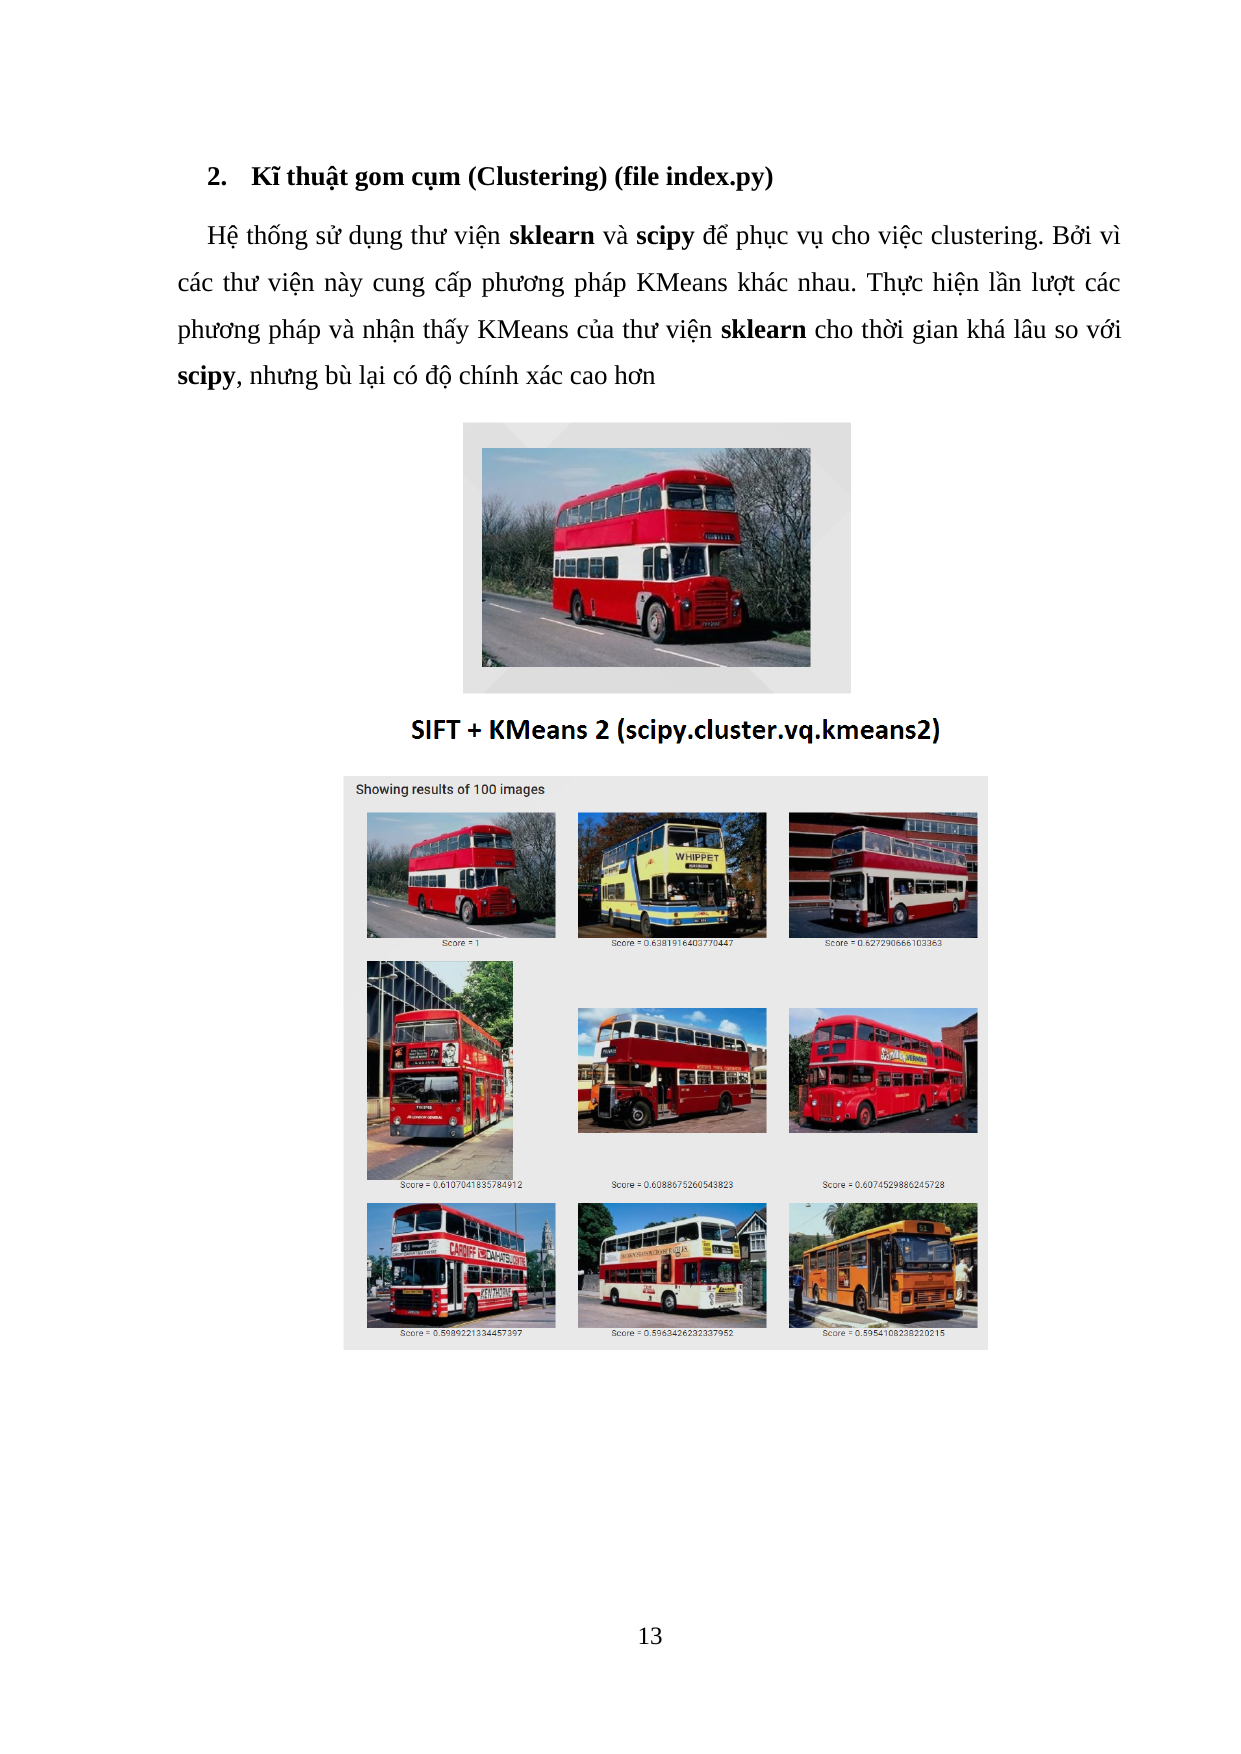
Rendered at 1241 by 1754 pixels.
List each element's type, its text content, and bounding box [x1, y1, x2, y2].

text Hệ thống sử dụng thư viện sklearn và scipy để phục vụ cho việc clustering. Bởi vì các thư viện này cung cấp phương pháp KMeans khác nhau. Thực hiện lần lượt các phương pháp và nhận thấy KMeans của thư viện sklearn cho thời gian khá lâu so với scipy, nhưng bù lại có độ chính xác cao hơn [177, 219, 1122, 391]
list Kĩ thuật gom cụm (Clustering) (file index.py) [207, 160, 1122, 191]
picture [330, 418, 999, 1364]
